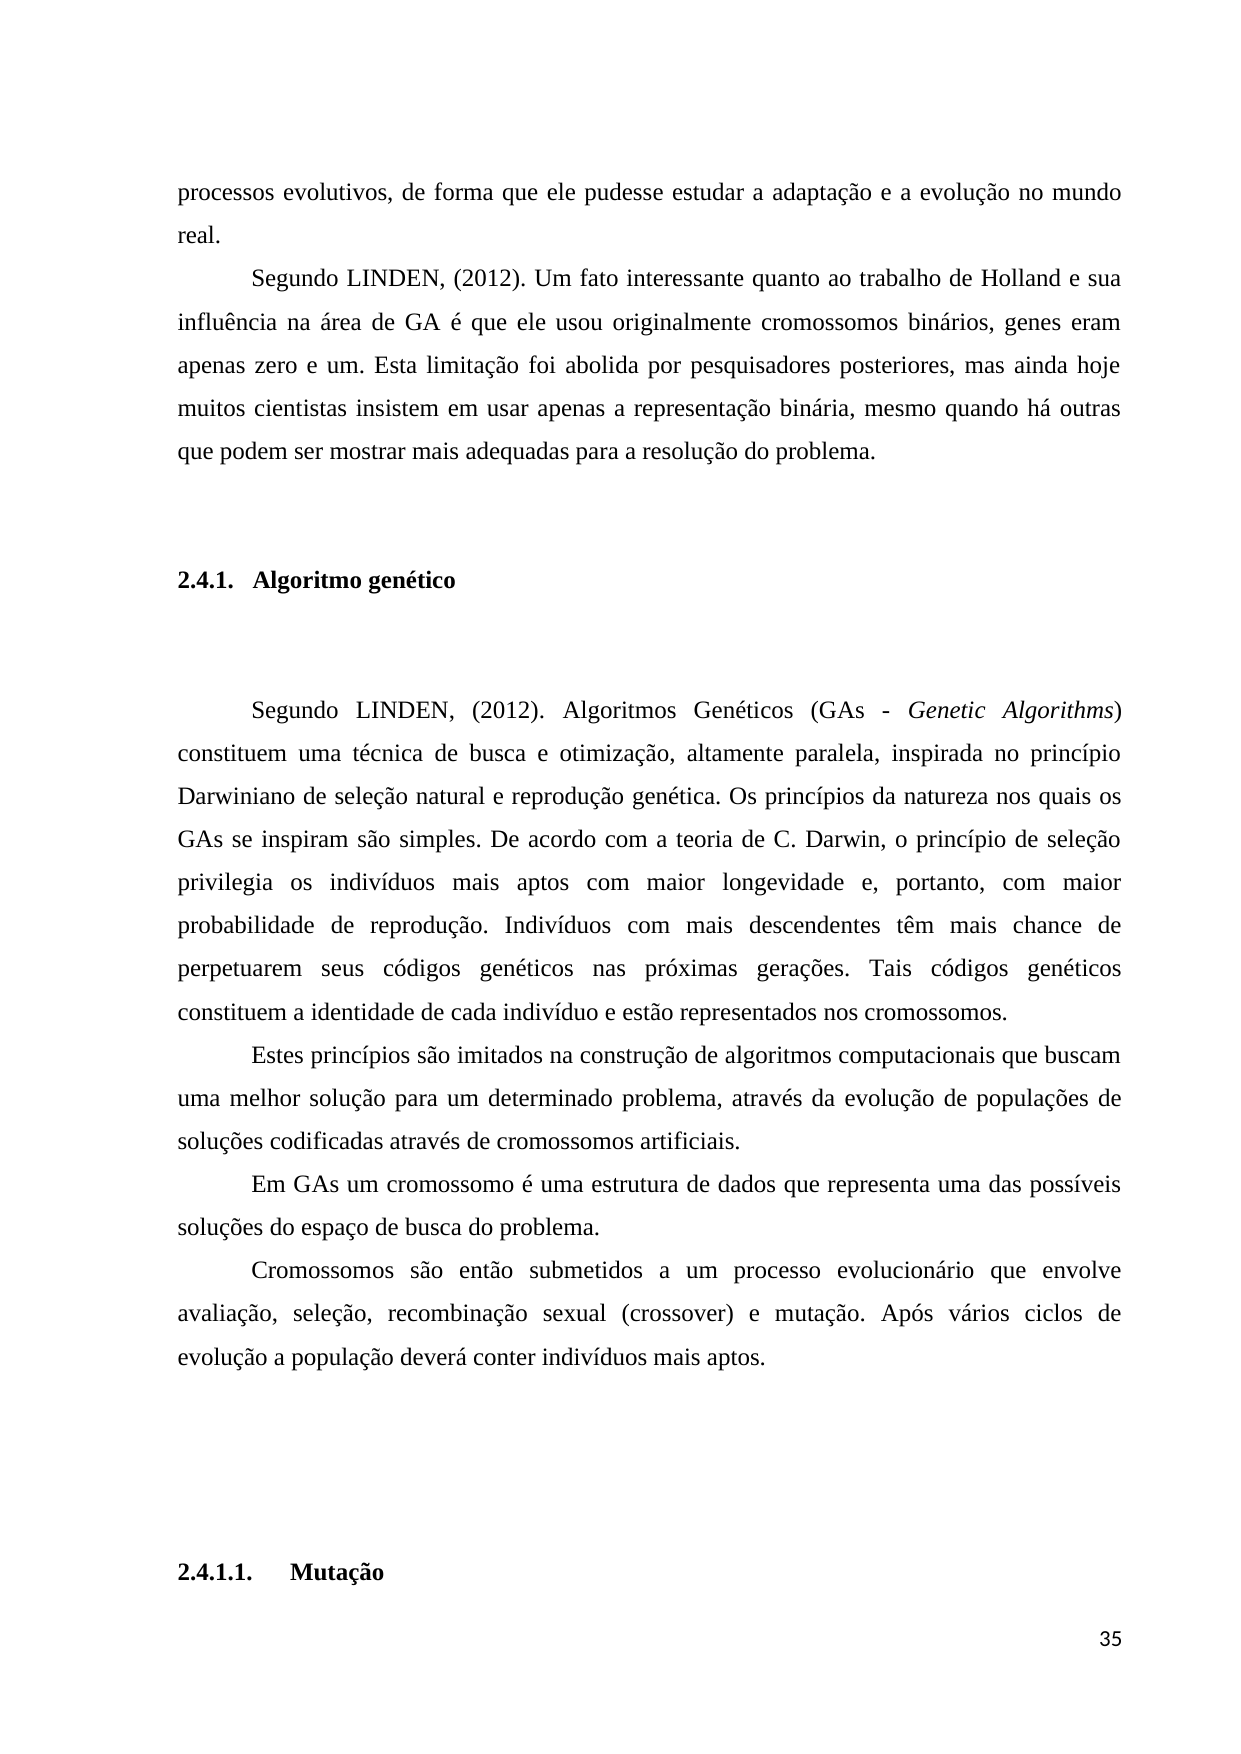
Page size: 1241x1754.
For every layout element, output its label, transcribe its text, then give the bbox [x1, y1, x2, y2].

text Em GAs um cromossomo é uma estrutura de dados que representa uma das possíveis soluções do espaço de busca do problema. [177, 1169, 1122, 1241]
text Segundo LINDEN, (2012). Um fato interessante quanto ao trabalho de Holland e sua influência na área de GA é que ele usou originalmente cromossomos binários, genes eram apenas zero e um. Esta limitação foi abolida por pesquisadores posteriores, mas ainda hoje muitos cientistas insistem em usar apenas a representação binária, mesmo quando há outras que podem ser mostrar mais adequadas para a resolução do problema. [177, 263, 1122, 465]
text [177, 177, 1122, 249]
list Mutação [177, 1557, 1122, 1586]
text Cromossomos são então submetidos a um processo evolucionário que envolve avaliação, seleção, recombinação sexual (crossover) e mutação. Após vários ciclos de evolução a população deverá conter indivíduos mais aptos. [177, 1255, 1122, 1370]
text Segundo LINDEN, (2012). Algoritmos Genéticos (GAs - Genetic Algorithms) constituem uma técnica de busca e otimização, altamente paralela, inspirada no princípio Darwiniano de seleção natural e reprodução genética. Os princípios da natureza nos quais os GAs se inspiram são simples. De acordo com a teoria de C. Darwin, o princípio de seleção privilegia os indivíduos mais aptos com maior longevidade e, portanto, com maior probabilidade de reprodução. Indivíduos com mais descendentes têm mais chance de perpetuarem seus códigos genéticos nas próximas gerações. Tais códigos genéticos constituem a identidade de cada indivíduo e estão representados nos cromossomos. [177, 695, 1122, 1025]
list Algoritmo genético [177, 565, 1122, 594]
text Estes princípios são imitados na construção de algoritmos computacionais que buscam uma melhor solução para um determinado problema, através da evolução de populações de soluções codificadas através de cromossomos artificiais. [177, 1040, 1122, 1155]
